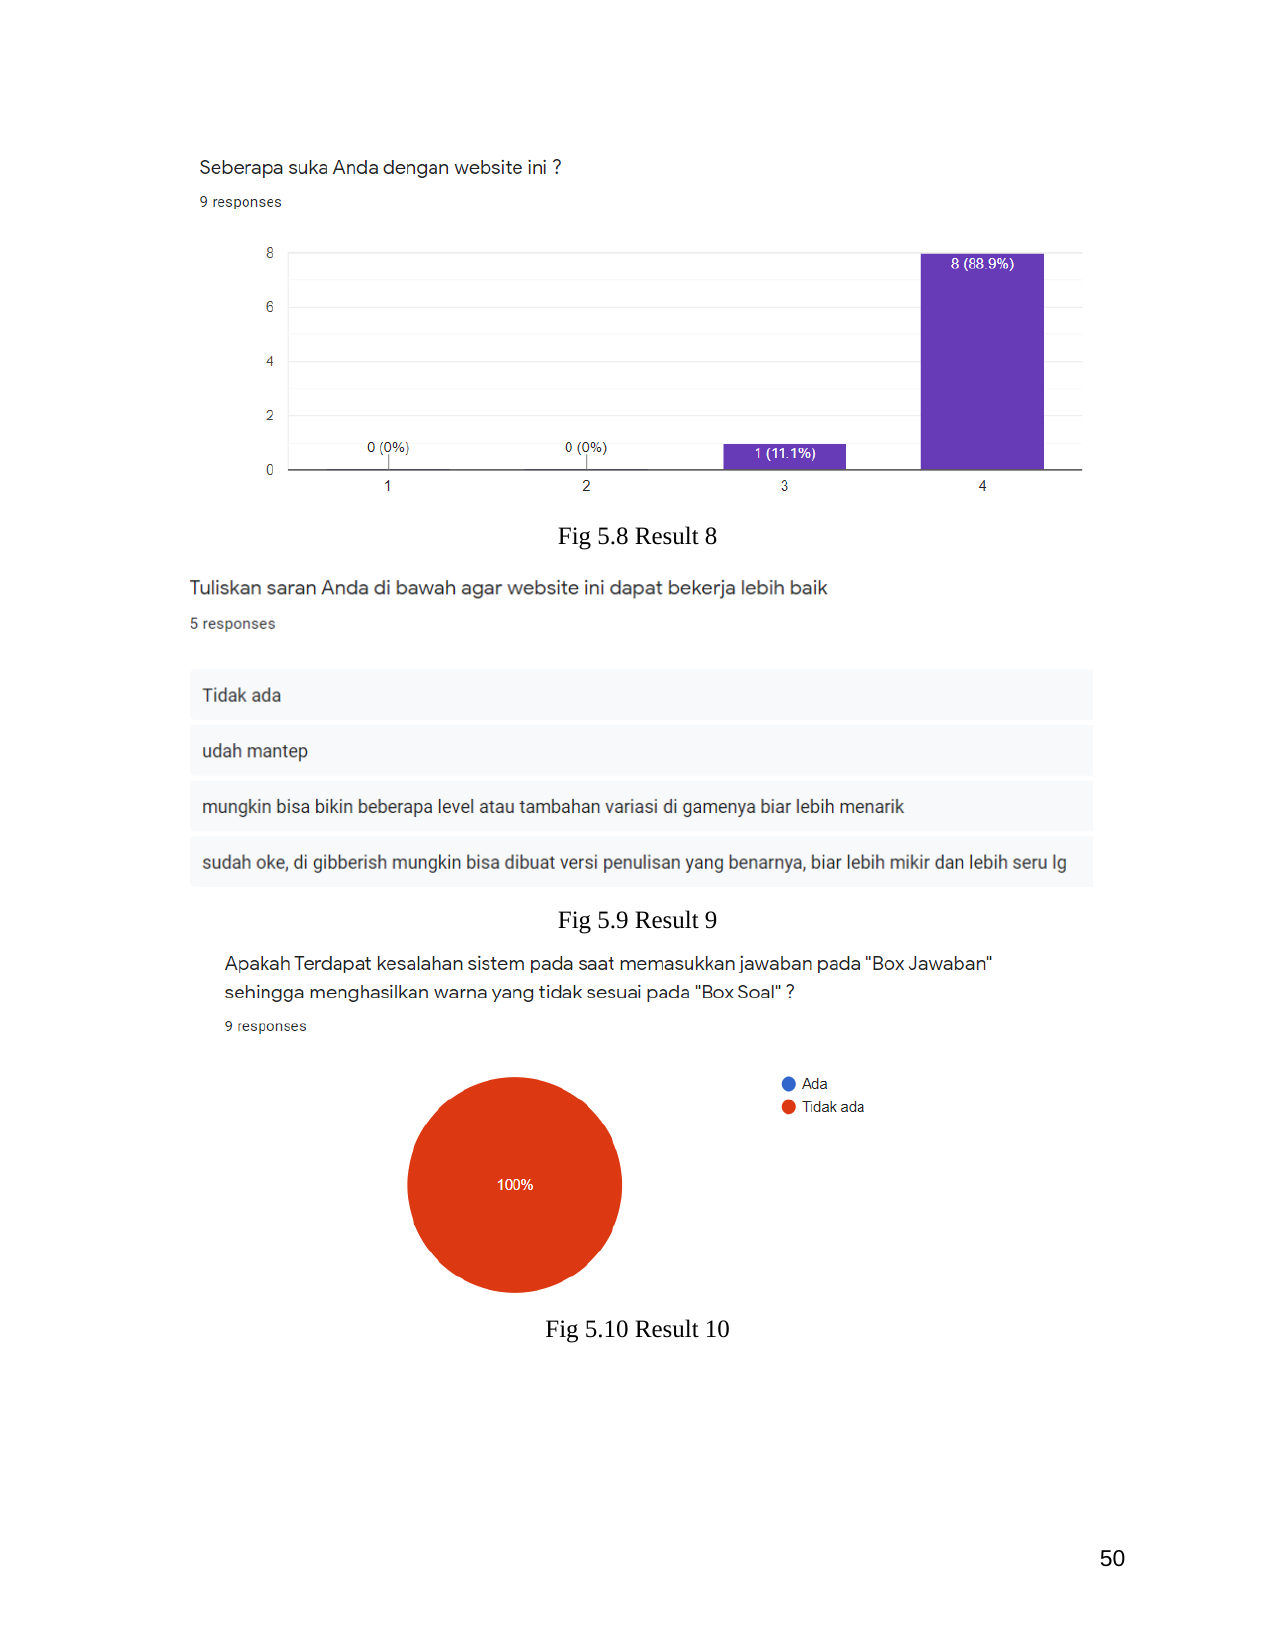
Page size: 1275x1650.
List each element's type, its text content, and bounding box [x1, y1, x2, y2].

text Fig 5.9 Result 9 [150, 905, 1125, 933]
picture [182, 564, 1093, 892]
text Fig 5.8 Result 8 [150, 521, 1125, 550]
picture [192, 150, 1083, 508]
picture [215, 947, 1060, 1302]
text Fig 5.10 Result 10 [150, 1314, 1125, 1343]
